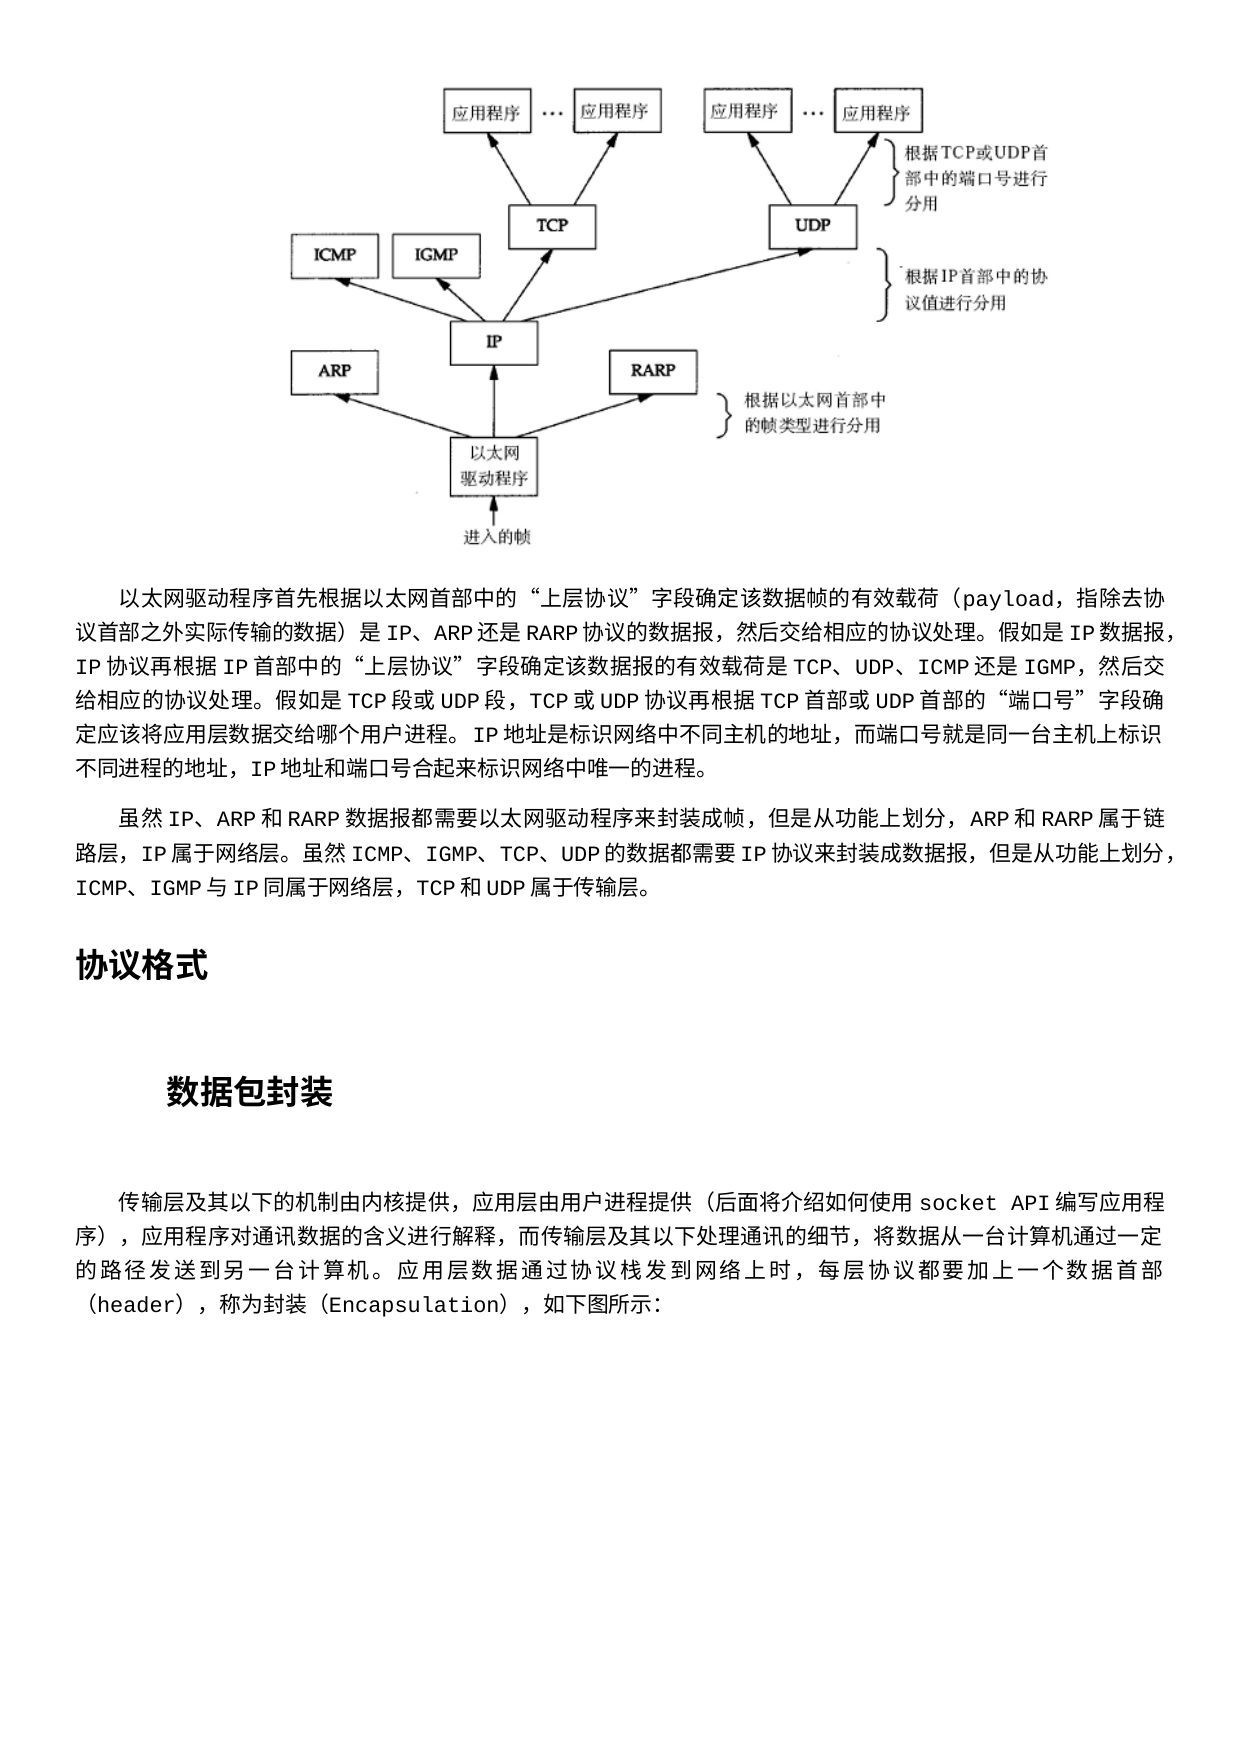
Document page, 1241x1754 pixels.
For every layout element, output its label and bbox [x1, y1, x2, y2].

picture [278, 75, 1053, 556]
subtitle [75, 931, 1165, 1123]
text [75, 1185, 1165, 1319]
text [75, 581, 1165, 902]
